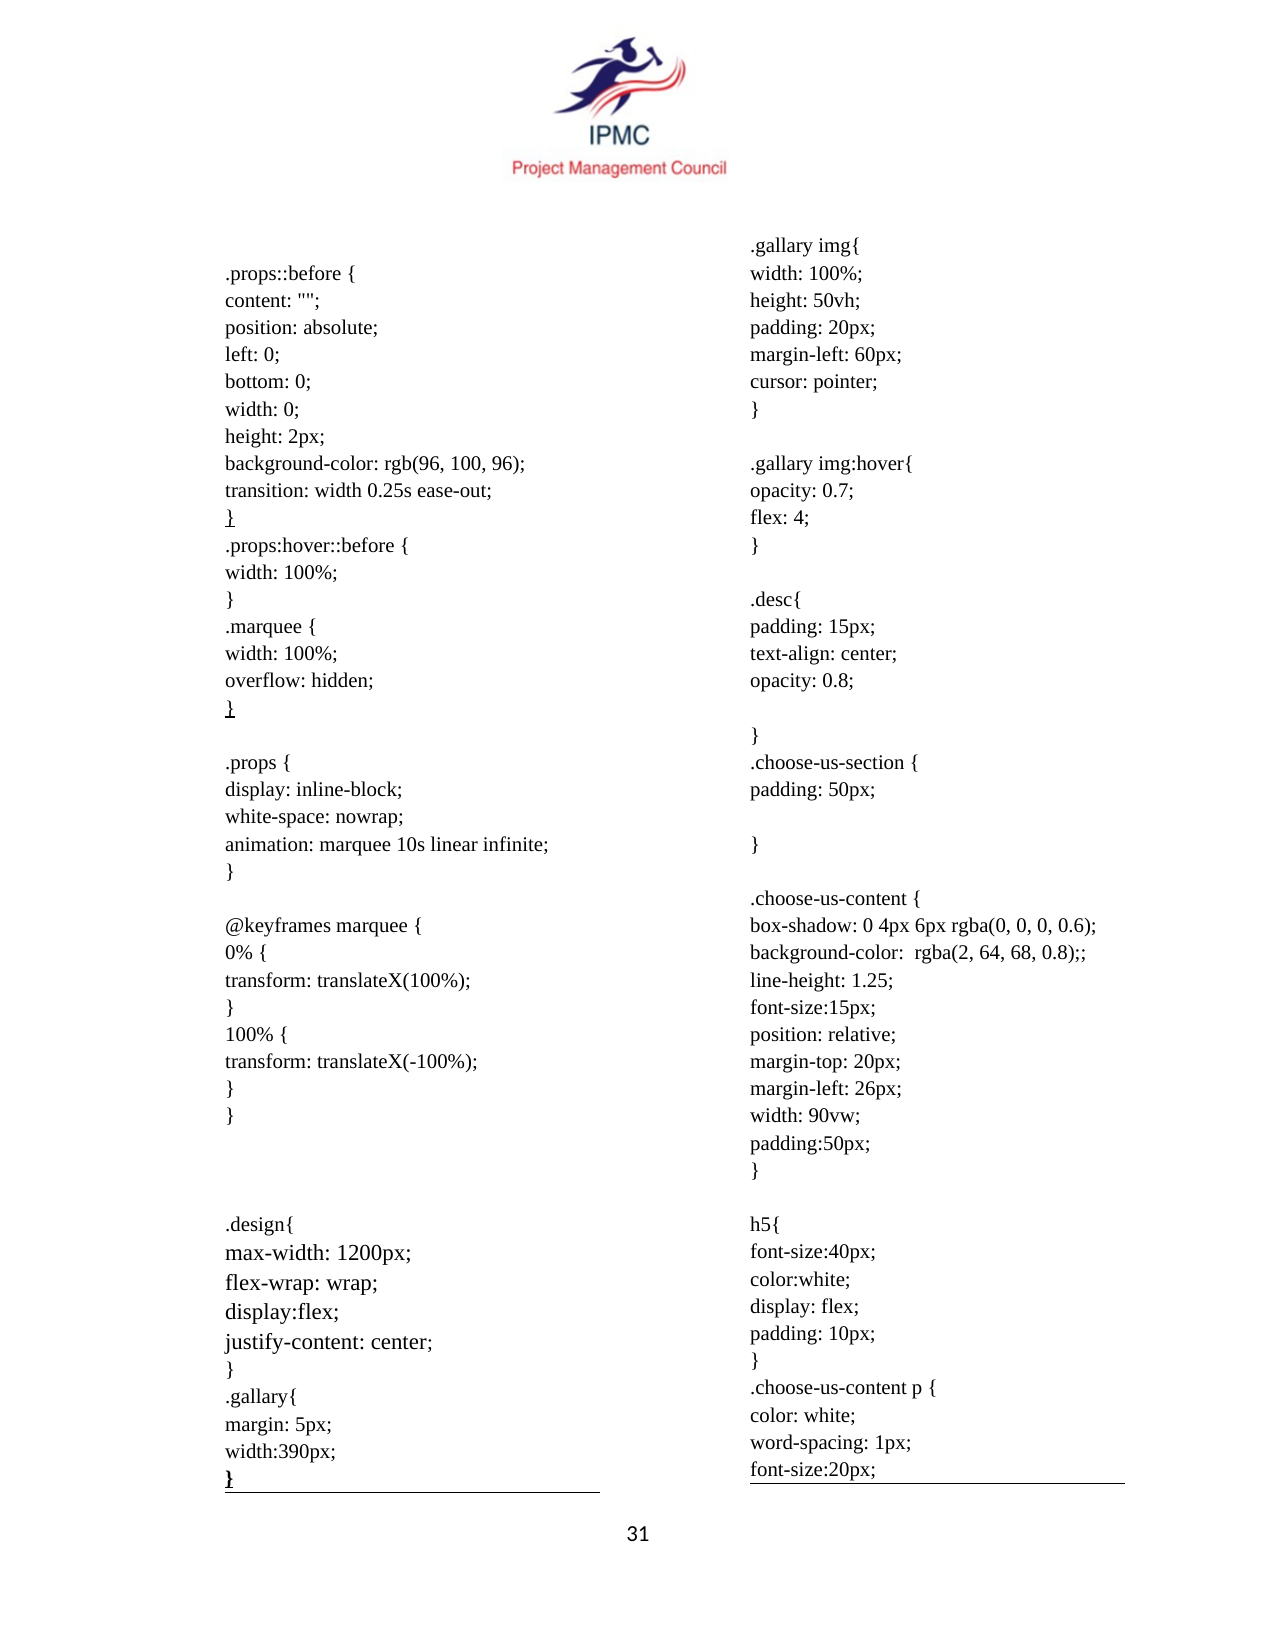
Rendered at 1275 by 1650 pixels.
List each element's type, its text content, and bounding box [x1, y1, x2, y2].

list overflow: hidden; [225, 668, 600, 696]
list transform: translateX(100%); [225, 967, 600, 995]
list display: inline-block; [225, 777, 600, 804]
list .gallary{ [225, 1384, 600, 1412]
list .props:hover::before { [225, 532, 600, 560]
list font-size:15px; [750, 995, 1125, 1022]
list } [750, 532, 1125, 560]
list .choose-us-content { [750, 886, 1125, 913]
list 100% { [225, 1022, 600, 1049]
list font-size:40px; [750, 1239, 1125, 1267]
list } [750, 723, 1125, 750]
list position: absolute; [225, 315, 600, 342]
list white-space: nowrap; [225, 804, 600, 832]
list width:390px; [225, 1439, 600, 1466]
list width: 0; [225, 397, 600, 424]
list .marquee { [225, 614, 600, 641]
list } [225, 1357, 600, 1384]
list margin-left: 26px; [750, 1076, 1125, 1103]
list display:flex; [225, 1298, 600, 1328]
list left: 0; [225, 342, 600, 369]
list } [750, 832, 1125, 859]
list } [225, 1103, 600, 1131]
list flex-wrap: wrap; [225, 1269, 600, 1298]
list margin: 5px; [225, 1412, 600, 1439]
list font-size:20px; [750, 1457, 1125, 1483]
list @keyframes marquee { [225, 913, 600, 940]
list .gallary img:hover{ [750, 451, 1125, 478]
list line-height: 1.25; [750, 967, 1125, 995]
list } [225, 859, 600, 886]
list } [225, 505, 600, 532]
list .props { [225, 750, 600, 777]
list animation: marquee 10s linear infinite; [225, 832, 600, 859]
list } [750, 397, 1125, 424]
list transform: translateX(-100%); [225, 1049, 600, 1076]
list display: flex; [750, 1294, 1125, 1321]
list margin-left: 60px; [750, 342, 1125, 369]
list padding: 10px; [750, 1321, 1125, 1348]
picture [501, 9, 735, 206]
list width: 100%; [225, 560, 600, 587]
list word-spacing: 1px; [750, 1430, 1125, 1457]
list opacity: 0.8; [750, 668, 1125, 696]
list background-color: rgb(96, 100, 96); [225, 451, 600, 478]
list transition: width 0.25s ease-out; [225, 478, 600, 505]
list } [225, 1466, 600, 1492]
list .desc{ [750, 587, 1125, 614]
list text-align: center; [750, 641, 1125, 668]
list } [750, 1158, 1125, 1185]
list } [225, 1076, 600, 1103]
list flex: 4; [750, 505, 1125, 532]
list padding: 50px; [750, 777, 1125, 804]
list position: relative; [750, 1022, 1125, 1049]
list cursor: pointer; [750, 369, 1125, 397]
list h5{ [750, 1212, 1125, 1239]
list max-width: 1200px; [225, 1239, 600, 1269]
list width: 90vw; [750, 1103, 1125, 1131]
list padding:50px; [750, 1131, 1125, 1158]
list .choose-us-section { [750, 750, 1125, 777]
list width: 100%; [750, 261, 1125, 288]
list padding: 20px; [750, 315, 1125, 342]
list justify-content: center; [225, 1328, 600, 1357]
list height: 50vh; [750, 288, 1125, 315]
list margin-top: 20px; [750, 1049, 1125, 1076]
list opacity: 0.7; [750, 478, 1125, 505]
list .design{ [225, 1212, 600, 1239]
list padding: 15px; [750, 614, 1125, 641]
list content: ""; [225, 288, 600, 315]
list 0% { [225, 940, 600, 967]
list bottom: 0; [225, 369, 600, 397]
list height: 2px; [225, 424, 600, 451]
list .choose-us-content p { [750, 1375, 1125, 1402]
list background-color: rgba(2, 64, 68, 0.8);; [750, 940, 1125, 967]
list } [225, 587, 600, 614]
list width: 100%; [225, 641, 600, 668]
list color:white; [750, 1267, 1125, 1294]
list color: white; [750, 1402, 1125, 1430]
list } [225, 696, 600, 723]
list .gallary img{ [750, 233, 1125, 261]
list .props::before { [225, 261, 600, 288]
list box-shadow: 0 4px 6px rgba(0, 0, 0, 0.6); [750, 913, 1125, 940]
list } [225, 995, 600, 1022]
list } [750, 1348, 1125, 1375]
